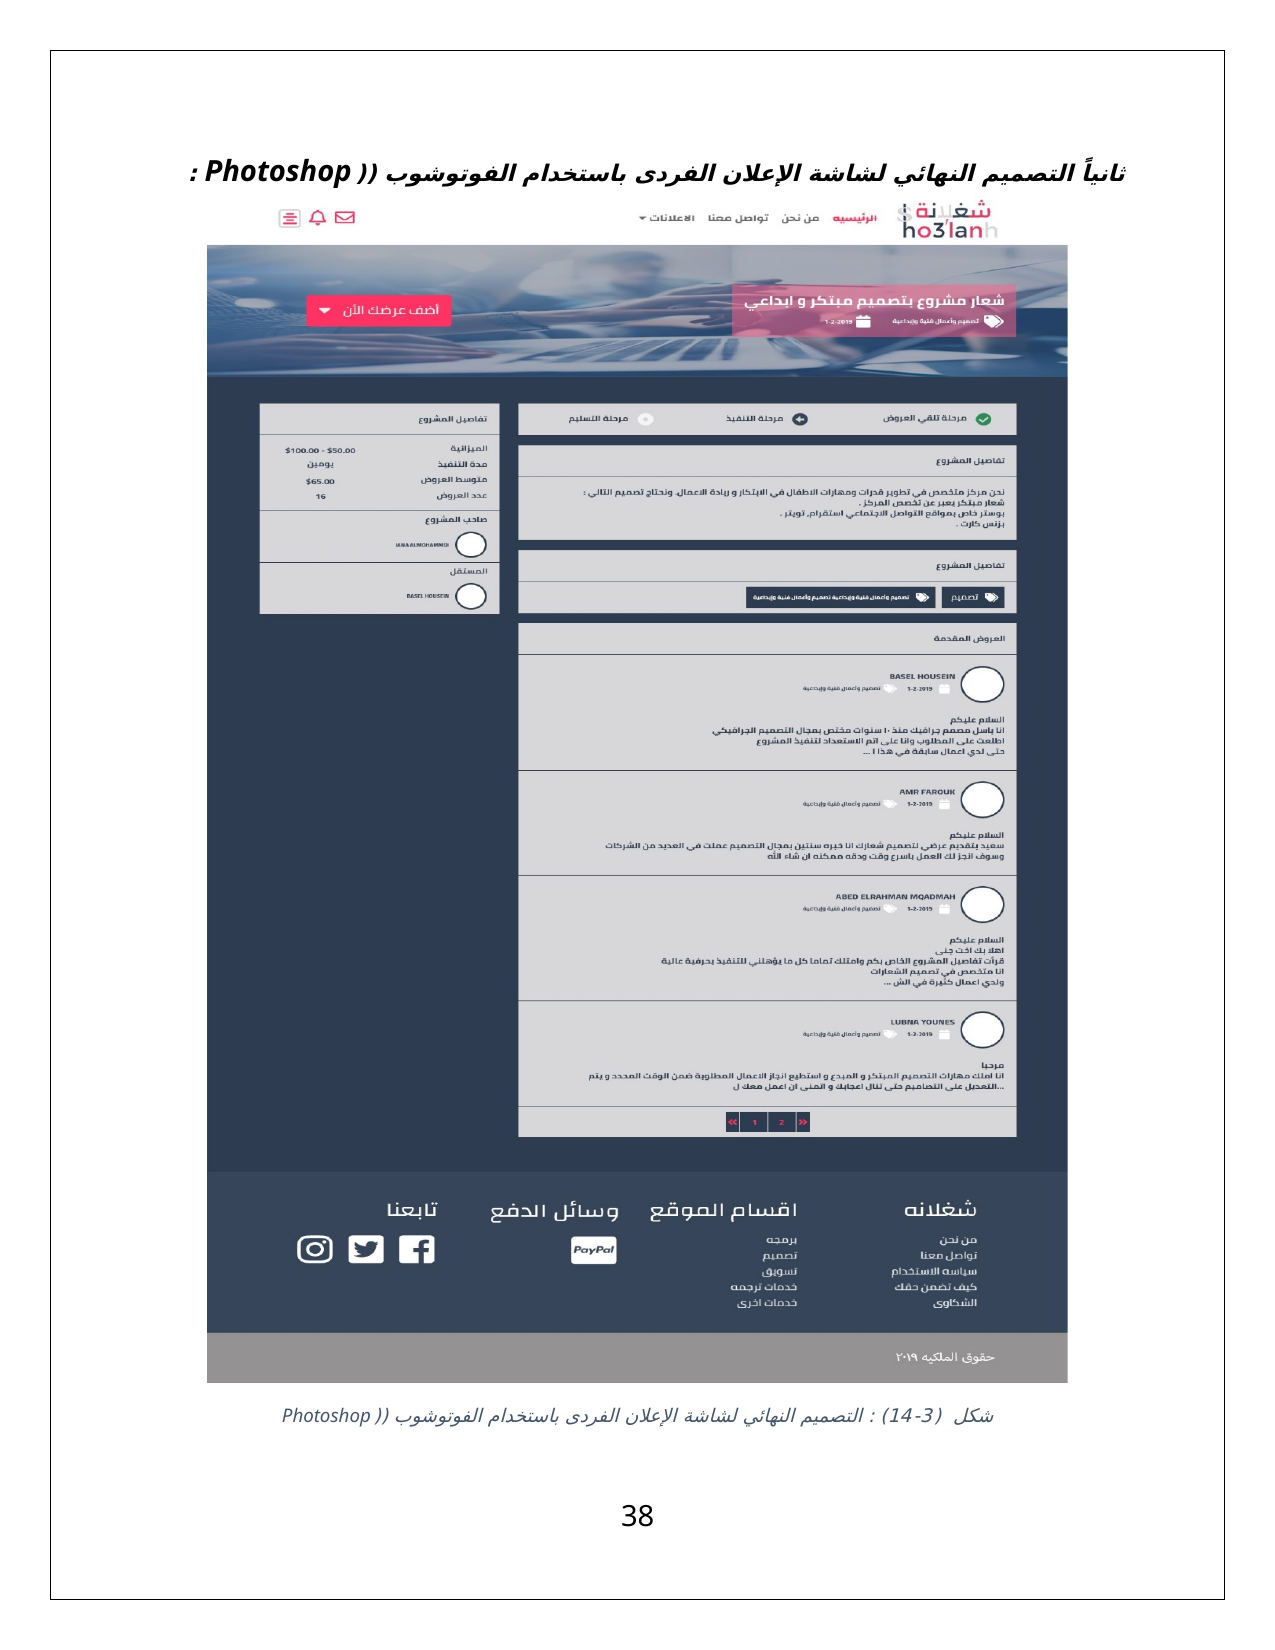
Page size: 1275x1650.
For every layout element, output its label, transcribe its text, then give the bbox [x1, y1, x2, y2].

picture [207, 192, 1068, 1383]
subtitle ثانياً التصميم النهائي لشاشة الإعلان الفردى باستخدام الفوتوشوب ((Photoshop : [150, 150, 1124, 190]
text شكل (3-14) : التصميم النهائي لشاشة الإعلان الفردى باستخدام الفوتوشوب ((Photoshop [150, 1403, 1125, 1428]
